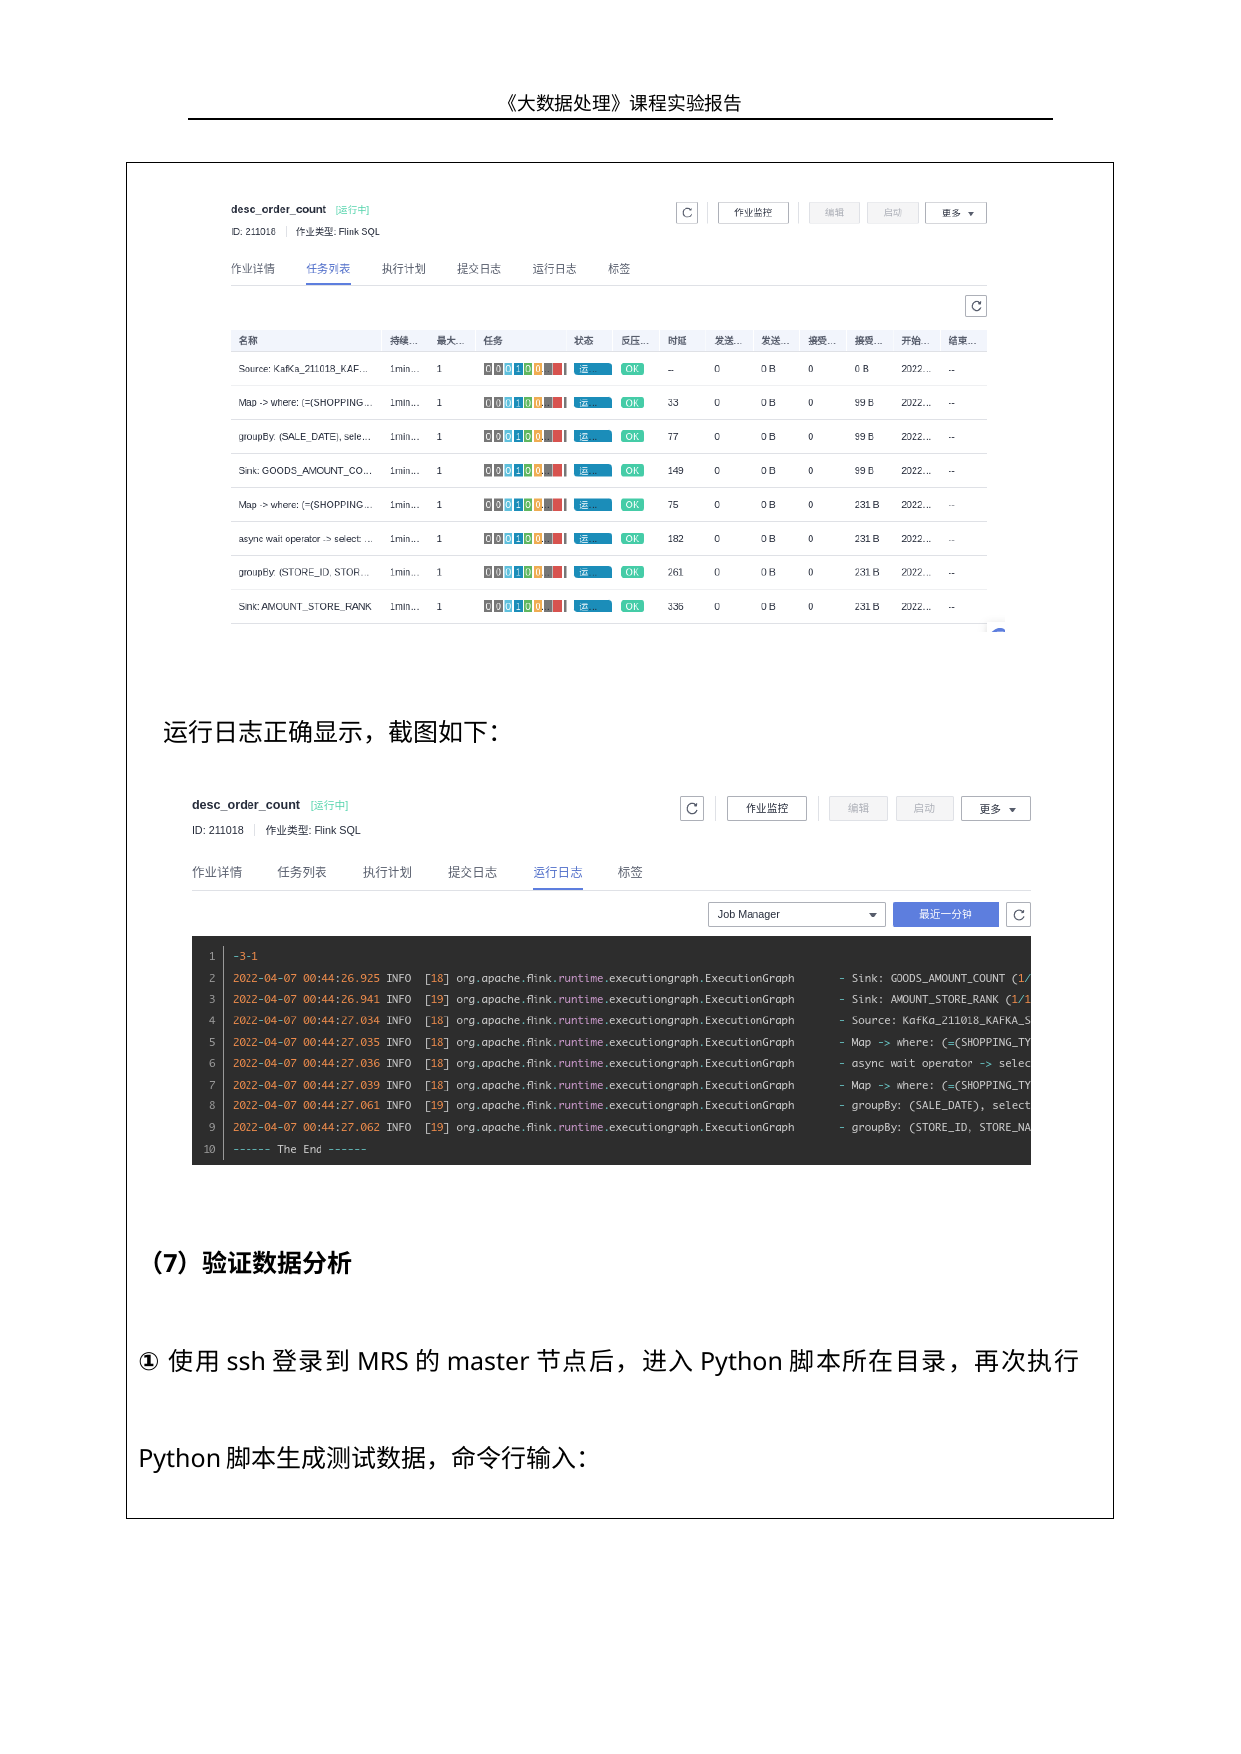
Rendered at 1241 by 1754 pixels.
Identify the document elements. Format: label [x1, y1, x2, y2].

picture [212, 195, 1005, 632]
picture [176, 795, 1042, 1165]
table_cell [127, 163, 1113, 1518]
